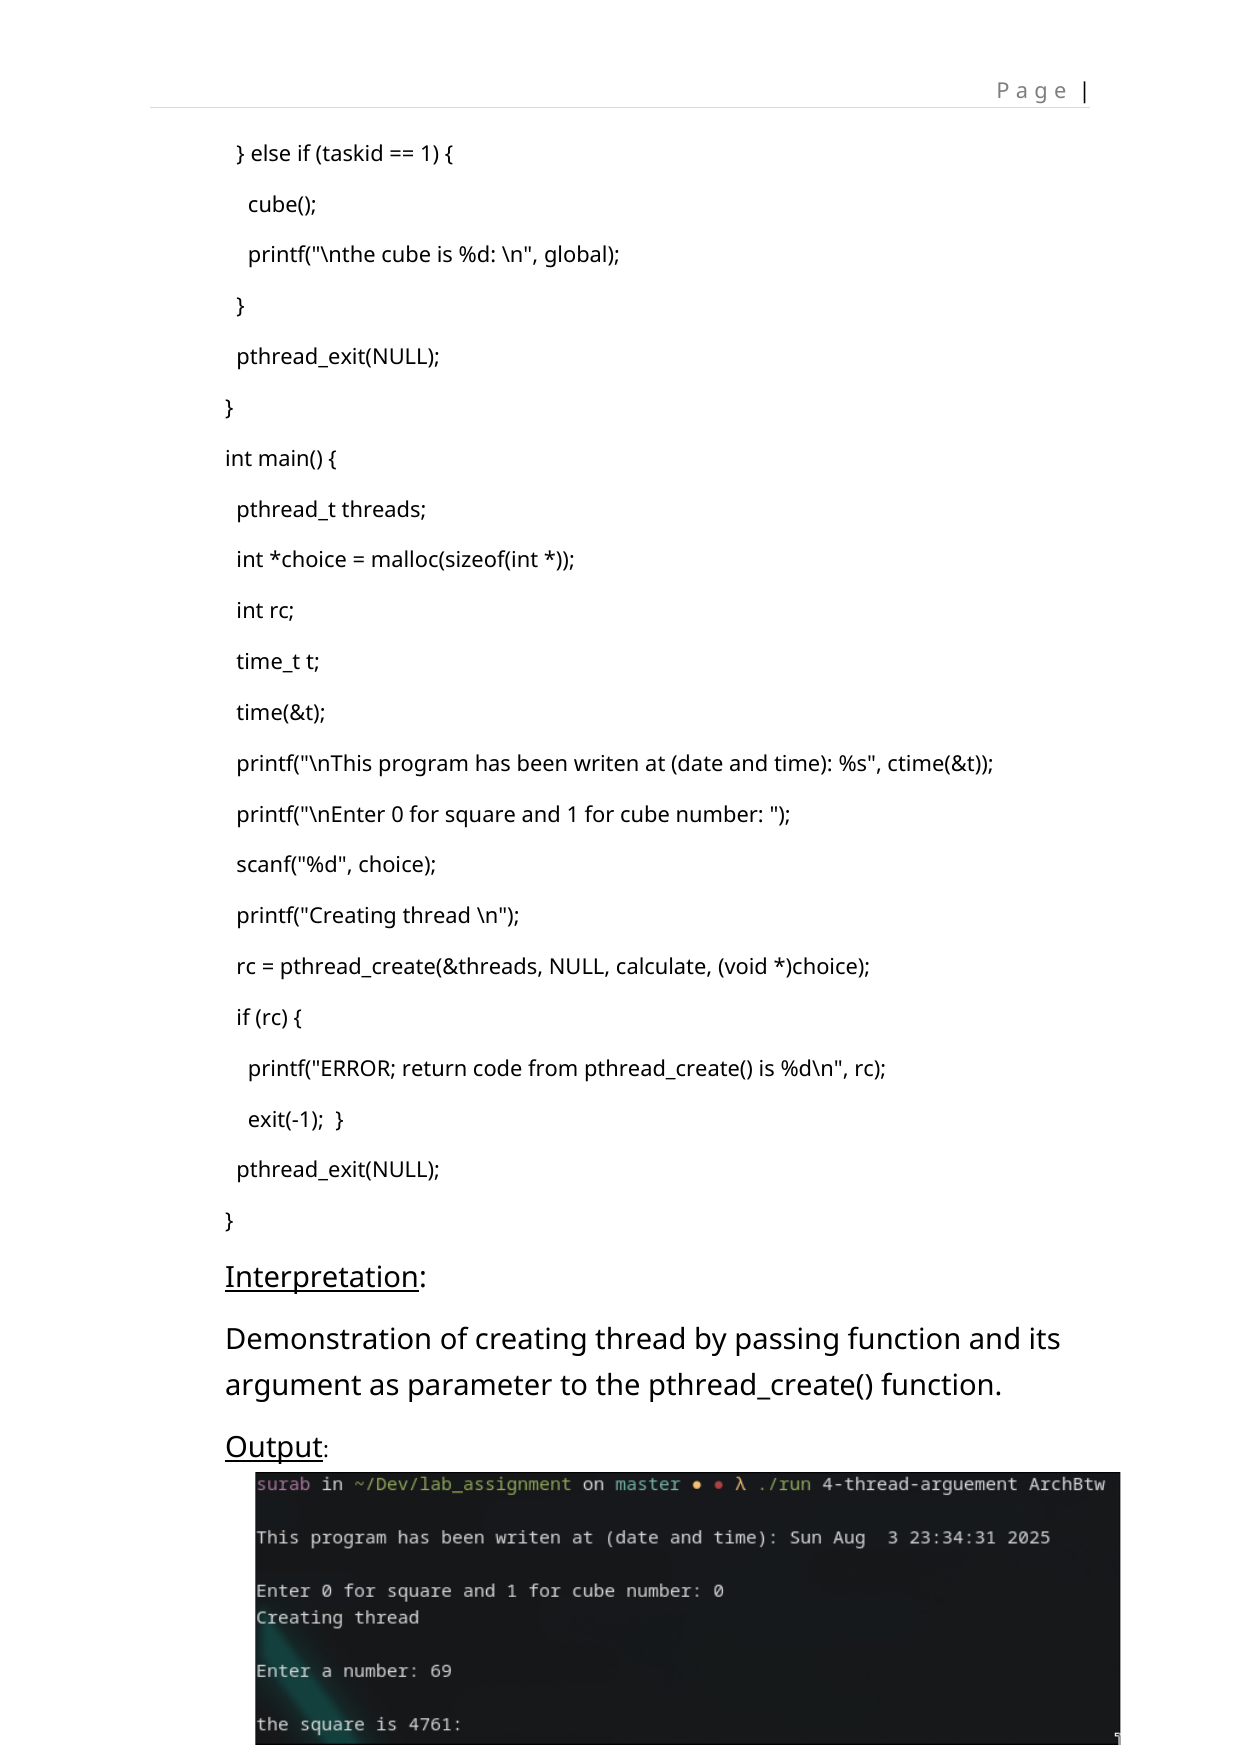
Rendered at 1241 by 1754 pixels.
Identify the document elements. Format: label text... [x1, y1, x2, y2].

text pthread_exit(NULL); [225, 1154, 1090, 1184]
text scanf("%d", choice); [225, 849, 1090, 879]
picture [255, 1472, 1121, 1745]
text int *choice = malloc(sizeof(int *)); [225, 544, 1090, 574]
text int main() { [225, 443, 1090, 472]
text printf("\nThis program has been writen at (date and time): %s", ctime(&t)); [225, 748, 1090, 777]
text } [225, 392, 1090, 422]
text Demonstration of creating thread by passing function and its argument as parameter to the pthread_create() function. [225, 1318, 1090, 1404]
text cube(); [225, 188, 1090, 218]
text Output: [225, 1426, 1090, 1466]
text } [225, 290, 1090, 320]
text int rc; [225, 595, 1090, 625]
text pthread_t threads; [225, 493, 1090, 523]
text printf("Creating thread \n"); [225, 900, 1090, 930]
text } [225, 1205, 1090, 1235]
text rc = pthread_create(&threads, NULL, calculate, (void *)choice); [225, 951, 1090, 981]
text Interpretation: [225, 1256, 1090, 1296]
text printf("\nthe cube is %d: \n", global); [225, 239, 1090, 269]
text printf("ERROR; return code from pthread_create() is %d\n", rc); [225, 1053, 1090, 1082]
text pthread_exit(NULL); [225, 341, 1090, 371]
text } else if (taskid == 1) { [225, 138, 1090, 167]
text exit(-1); } [225, 1103, 1090, 1133]
text if (rc) { [225, 1002, 1090, 1032]
text time(&t); [225, 697, 1090, 727]
text printf("\nEnter 0 for square and 1 for cube number: "); [225, 798, 1090, 828]
text time_t t; [225, 646, 1090, 676]
